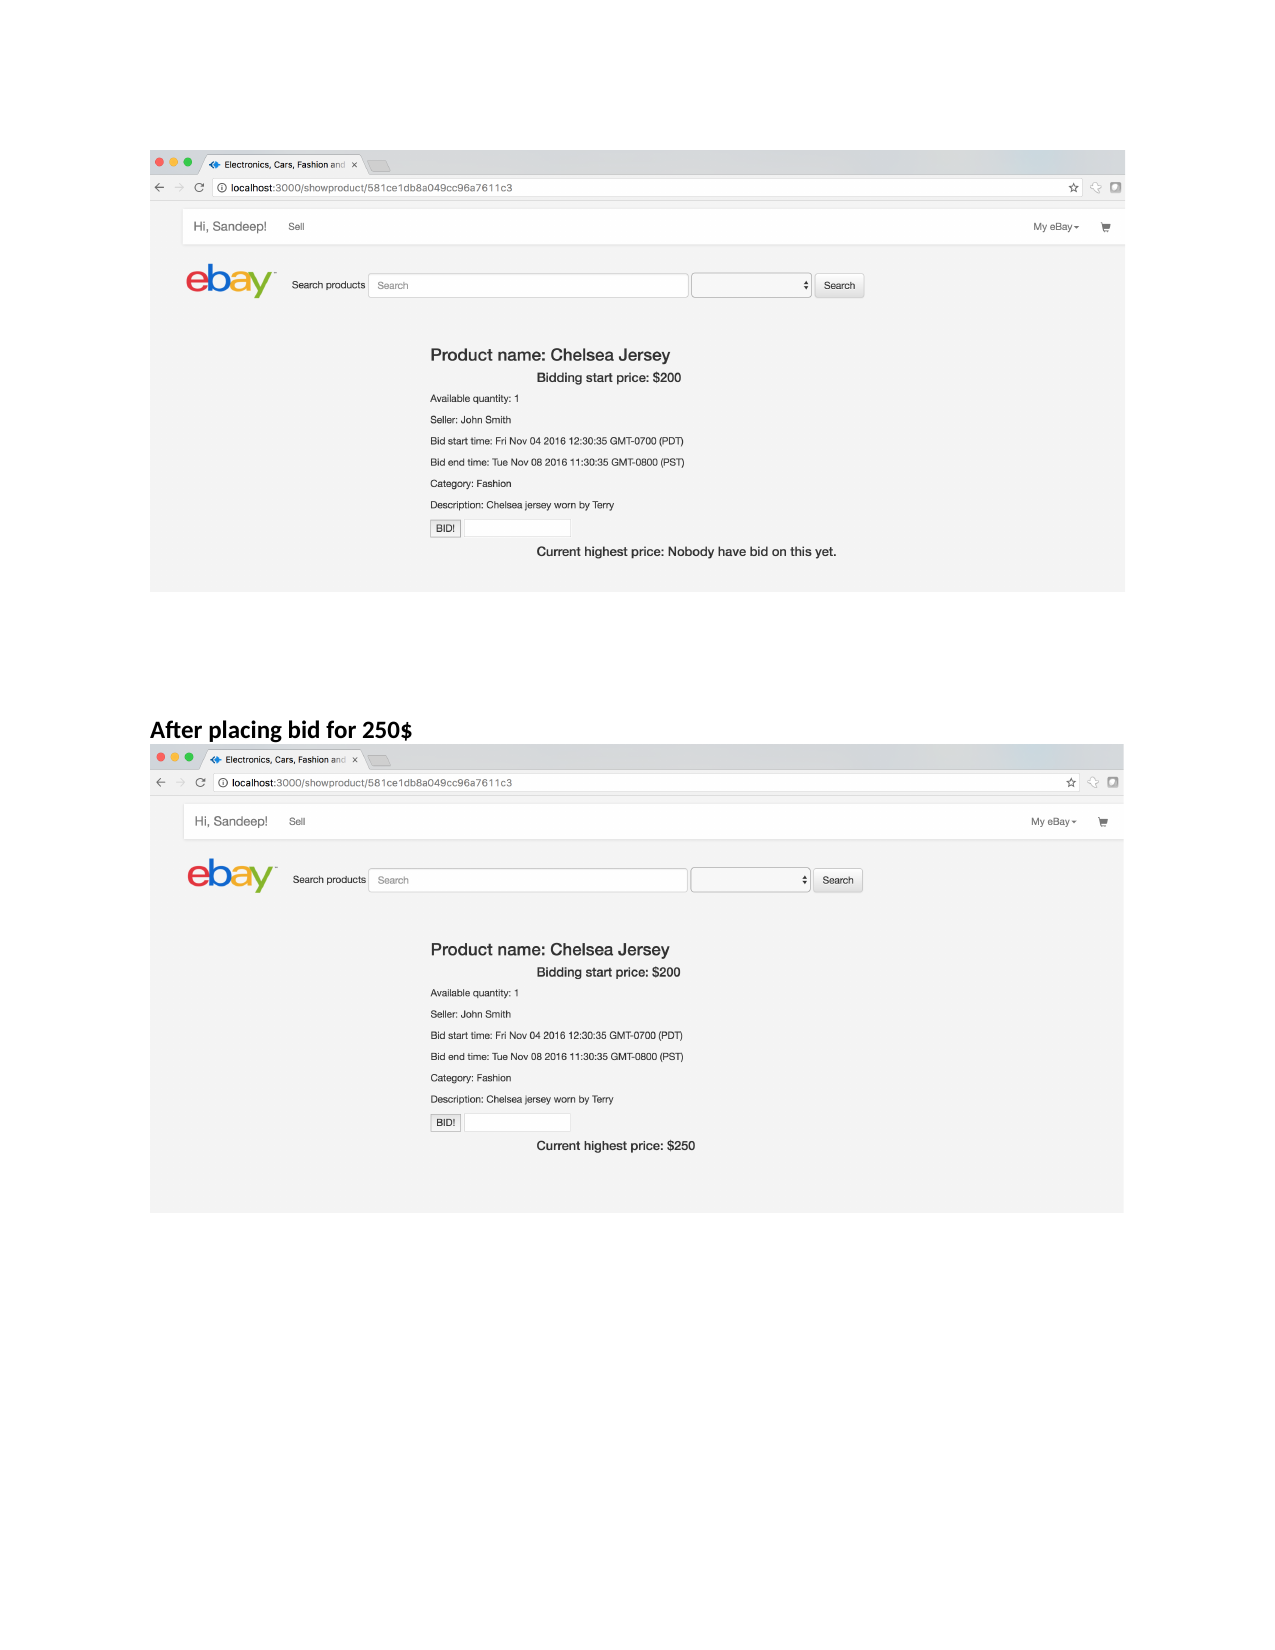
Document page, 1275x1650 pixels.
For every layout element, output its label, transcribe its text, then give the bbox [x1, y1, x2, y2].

text After placing bid for 250$ [150, 714, 1125, 744]
picture [150, 150, 1125, 592]
picture [150, 744, 1124, 1213]
